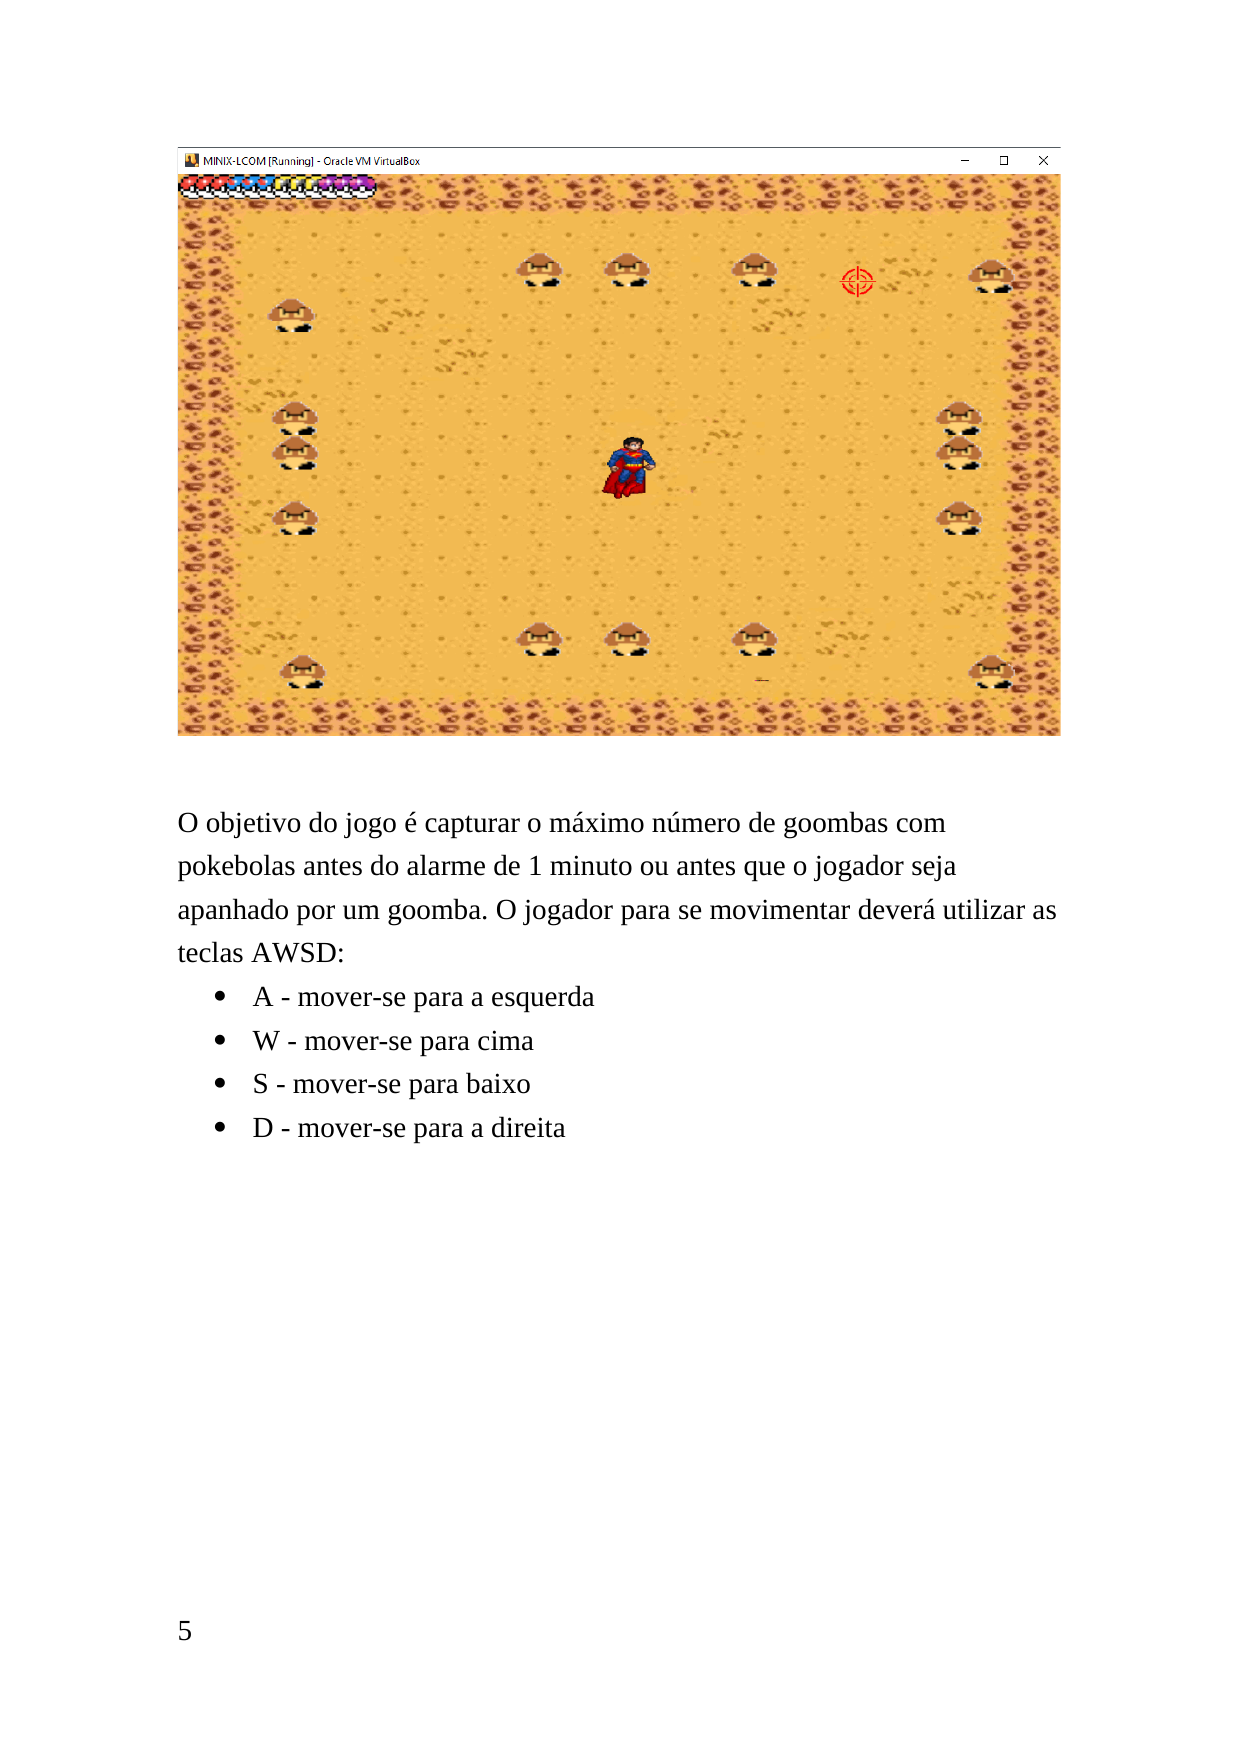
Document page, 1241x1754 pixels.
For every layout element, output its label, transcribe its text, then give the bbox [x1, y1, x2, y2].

list S - mover-se para baixo [215, 1066, 1063, 1100]
picture [177, 147, 1060, 736]
list A - mover-se para a esquerda [215, 979, 1063, 1013]
text O objetivo do jogo é capturar o máximo número de goombas com pokebolas antes do alarme de 1 minuto ou antes que o jogador seja apanhado por um goomba. O jogador para se movimentar deverá utilizar as teclas AWSD: [177, 805, 1063, 969]
list W - mover-se para cima [215, 1023, 1063, 1056]
list D - mover-se para a direita [215, 1110, 1063, 1144]
